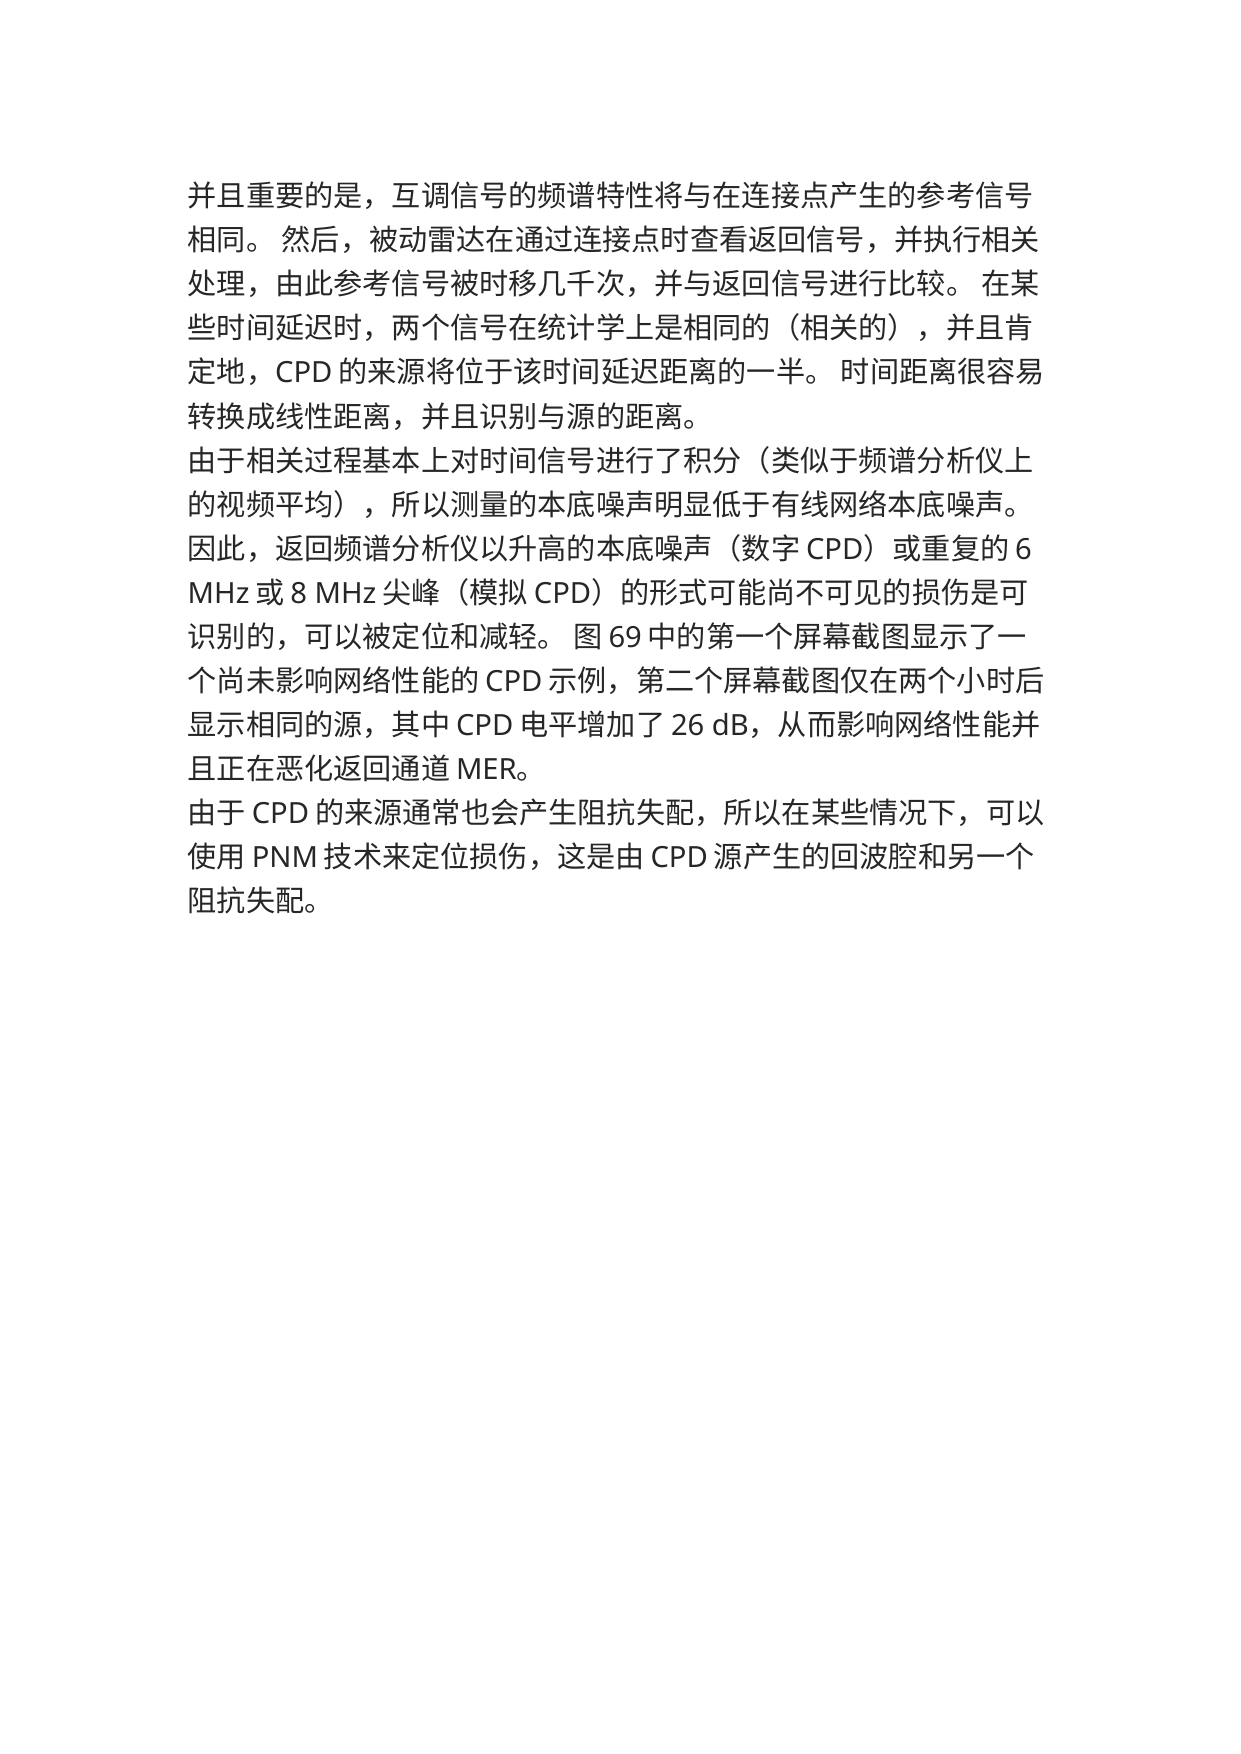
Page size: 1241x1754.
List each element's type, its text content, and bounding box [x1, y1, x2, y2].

text 由于相关过程基本上对时间信号进行了积分（类似于频谱分析仪上的视频平均），所以测量的本底噪声明显低于有线网络本底噪声。 因此，返回频谱分析仪以升高的本底噪声（数字CPD）或重复的6 MHz或8 MHz尖峰（模拟CPD）的形式可能尚不可见的损伤是可识别的，可以被定位和减轻。 图69中的第一个屏幕截图显示了一个尚未影响网络性能的CPD示例，第二个屏幕截图仅在两个小时后显示相同的源，其中CPD电平增加了26 dB，从而影响网络性能并且正在恶化返回通道MER。 [187, 436, 1053, 789]
text 由于CPD的来源通常也会产生阻抗失配，所以在某些情况下，可以使用PNM技术来定位损伤，这是由CPD源产生的回波腔和另一个阻抗失配。 [187, 789, 1053, 921]
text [187, 172, 1053, 436]
